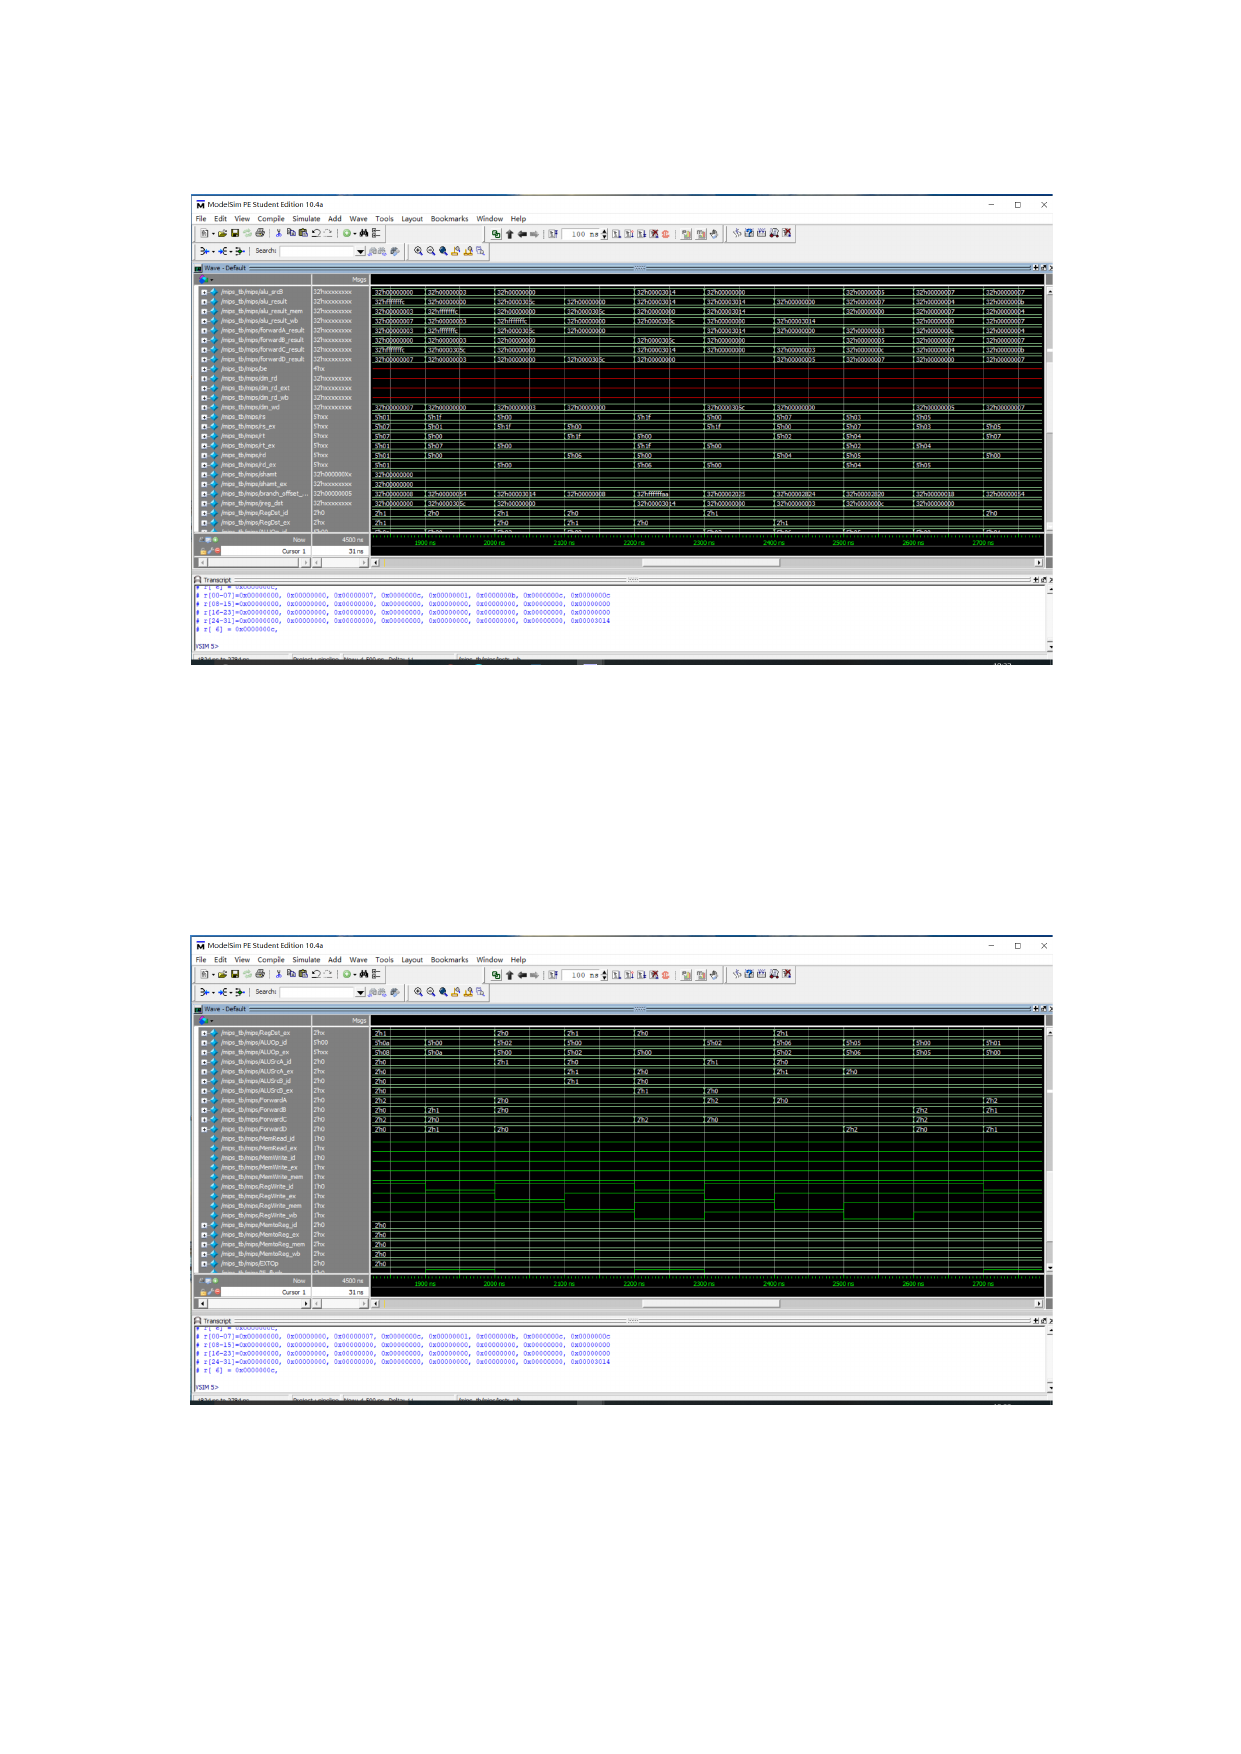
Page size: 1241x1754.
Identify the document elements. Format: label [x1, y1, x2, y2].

picture [191, 194, 1053, 665]
picture [190, 935, 1053, 1405]
